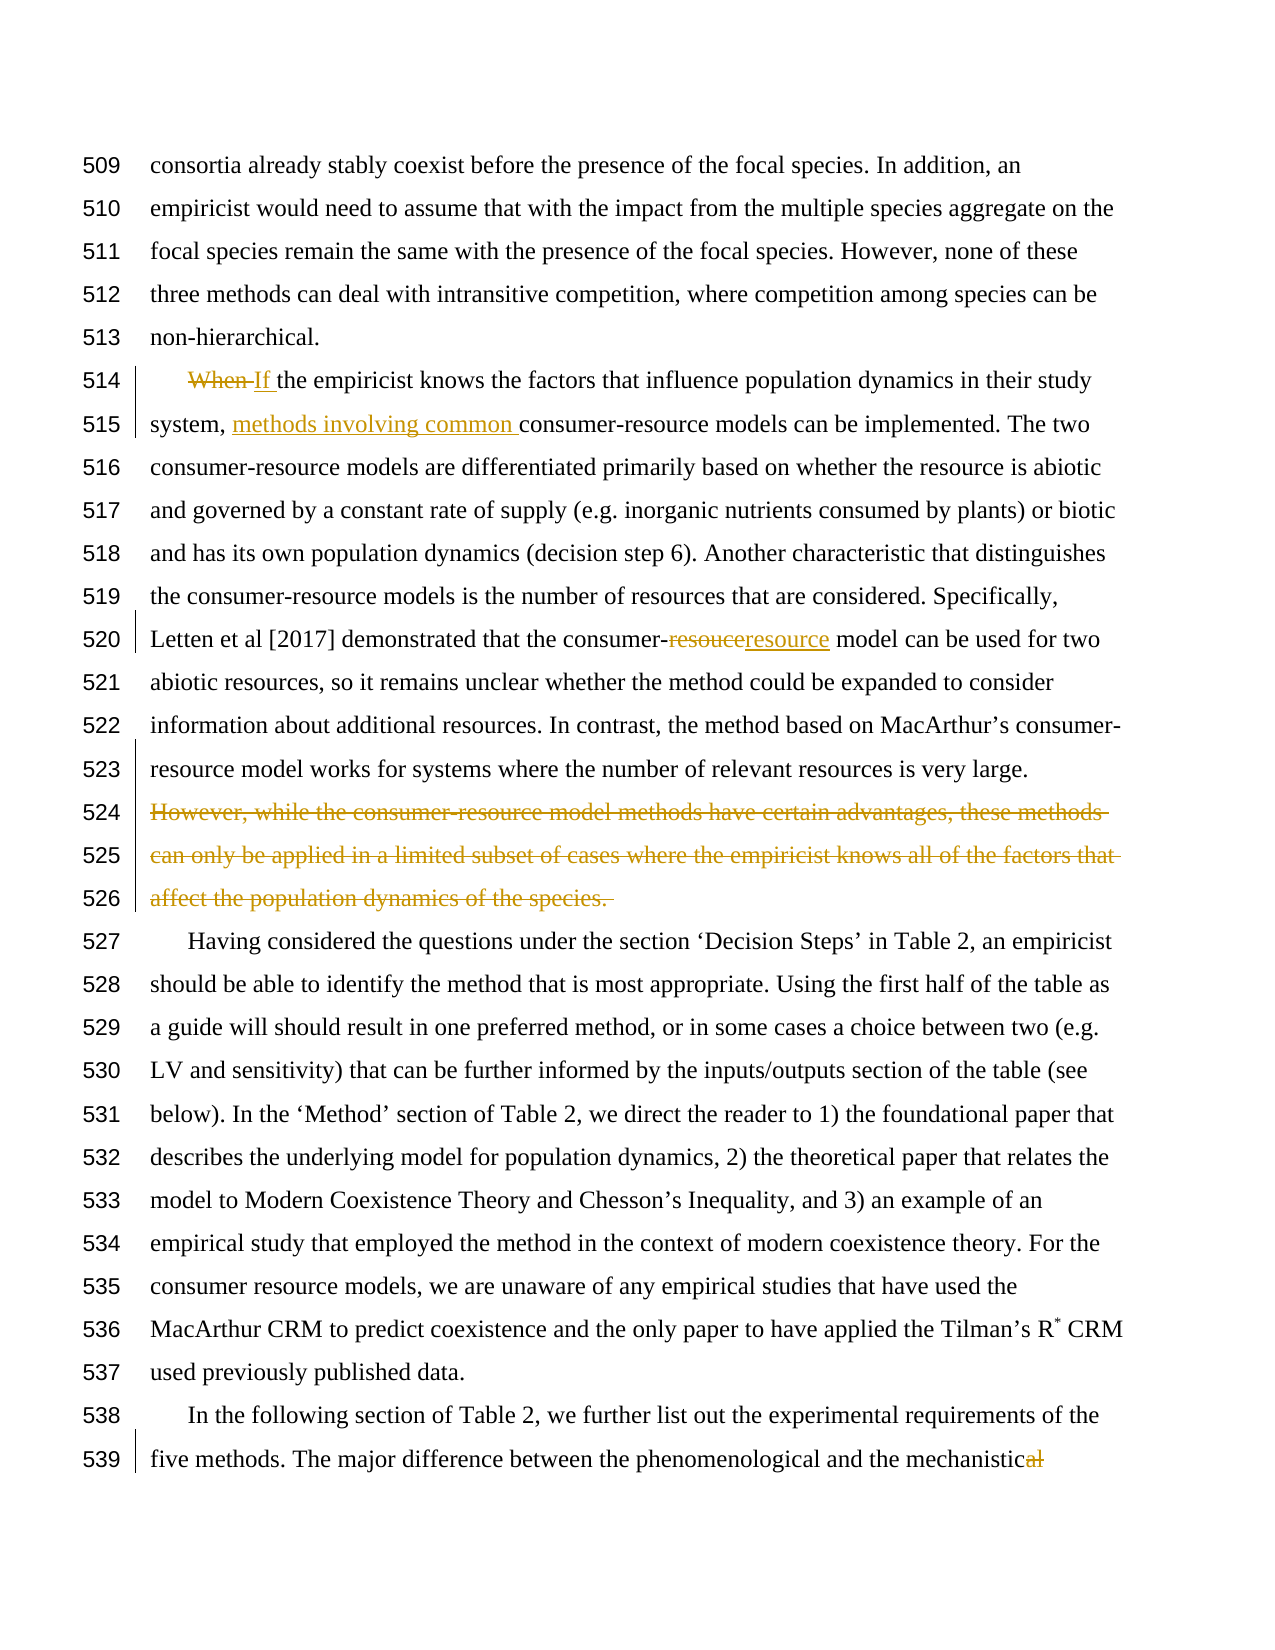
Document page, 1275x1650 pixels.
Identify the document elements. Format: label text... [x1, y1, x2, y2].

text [150, 150, 1125, 351]
text the empiricist knows the factors that influence population dynamics in their study system, consumer-resource models can be implemented. The two consumer-resource models are differentiated primarily based on whether the resource is abiotic and governed by a constant rate of supply (e.g. inorganic nutrients consumed by plants) or biotic and has its own population dynamics (decision step 6). Another characteristic that distinguishes the consumer-resource models is the number of resources that are considered. Specifically, Letten et al [2017] demonstrated that the consumer- model can be used for two abiotic resources, so it remains unclear whether the method could be expanded to consider information about additional resources. In contrast, the method based on MacArthur’s consumer-resource model works for systems where the number of relevant resources is very large. [150, 366, 1125, 912]
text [150, 1401, 1125, 1472]
text Having considered the questions under the section ‘Decision Steps’ in Table 2, an empiricist should be able to identify the method that is most appropriate. Using the first half of the table as a guide will should result in one preferred method, or in some cases a choice between two (e.g. LV and sensitivity) that can be further informed by the inputs/outputs section of the table (see below). In the ‘Method’ section of Table 2, we direct the reader to 1) the foundational paper that describes the underlying model for population dynamics, 2) the theoretical paper that relates the model to Modern Coexistence Theory and Chesson’s Inequality, and 3) an example of an empirical study that employed the method in the context of modern coexistence theory. For the consumer resource models, we are unaware of any empirical studies that have used the MacArthur CRM to predict coexistence and the only paper to have applied the Tilman’s R* CRM used previously published data. [150, 926, 1125, 1386]
